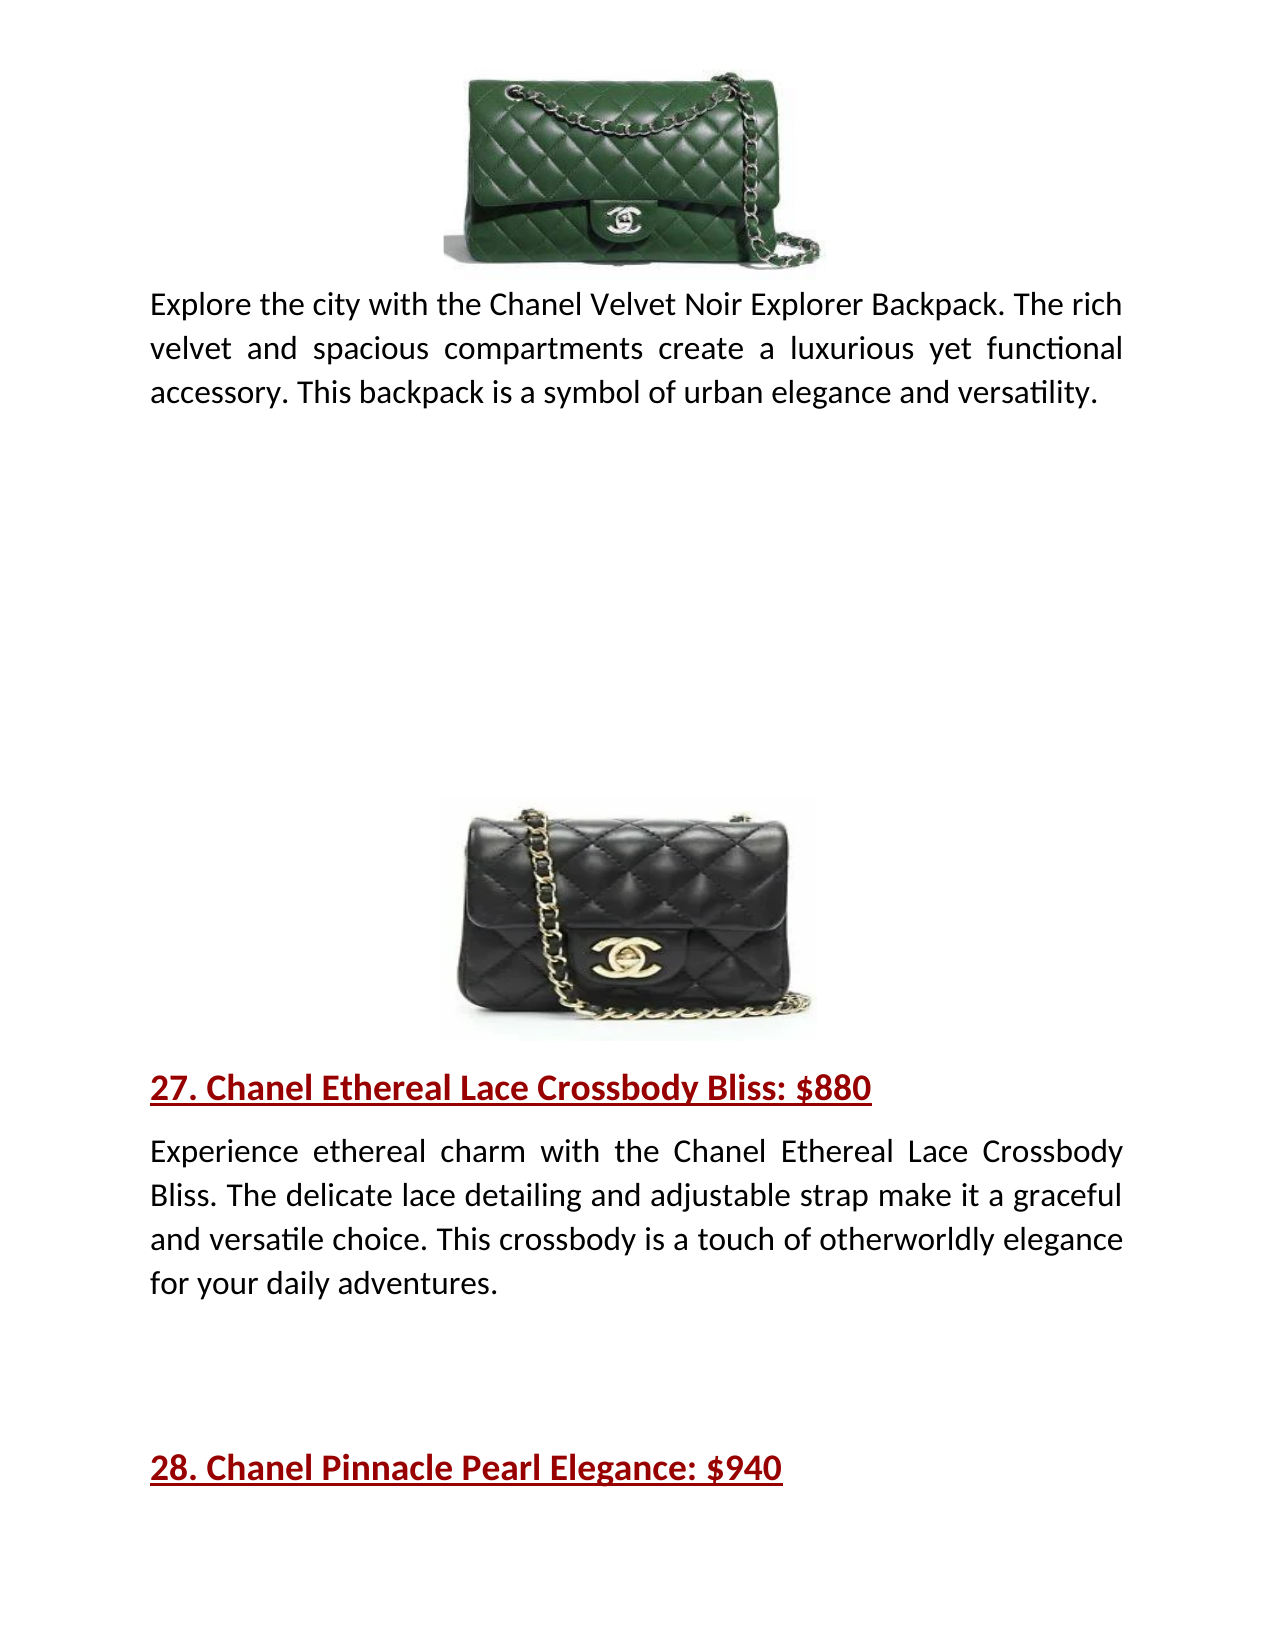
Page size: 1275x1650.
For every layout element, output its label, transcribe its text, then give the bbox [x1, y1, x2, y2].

picture [439, 796, 818, 1041]
text 28. Chanel Pinnacle Pearl Elegance: $940 [150, 1444, 1124, 1490]
text Experience ethereal charm with the Chanel Ethereal Lace Crossbody Bliss. The delicate lace detailing and adjustable strap make it a graceful and versatile choice. This crossbody is a touch of otherworldly elegance for your daily adventures. [150, 1130, 1124, 1303]
picture [443, 68, 831, 280]
text Explore the city with the Chanel Velvet Noir Explorer Backpack. The rich velvet and spacious compartments create a luxurious yet functional accessory. This backpack is a symbol of urban elegance and versatility. [150, 150, 1124, 412]
